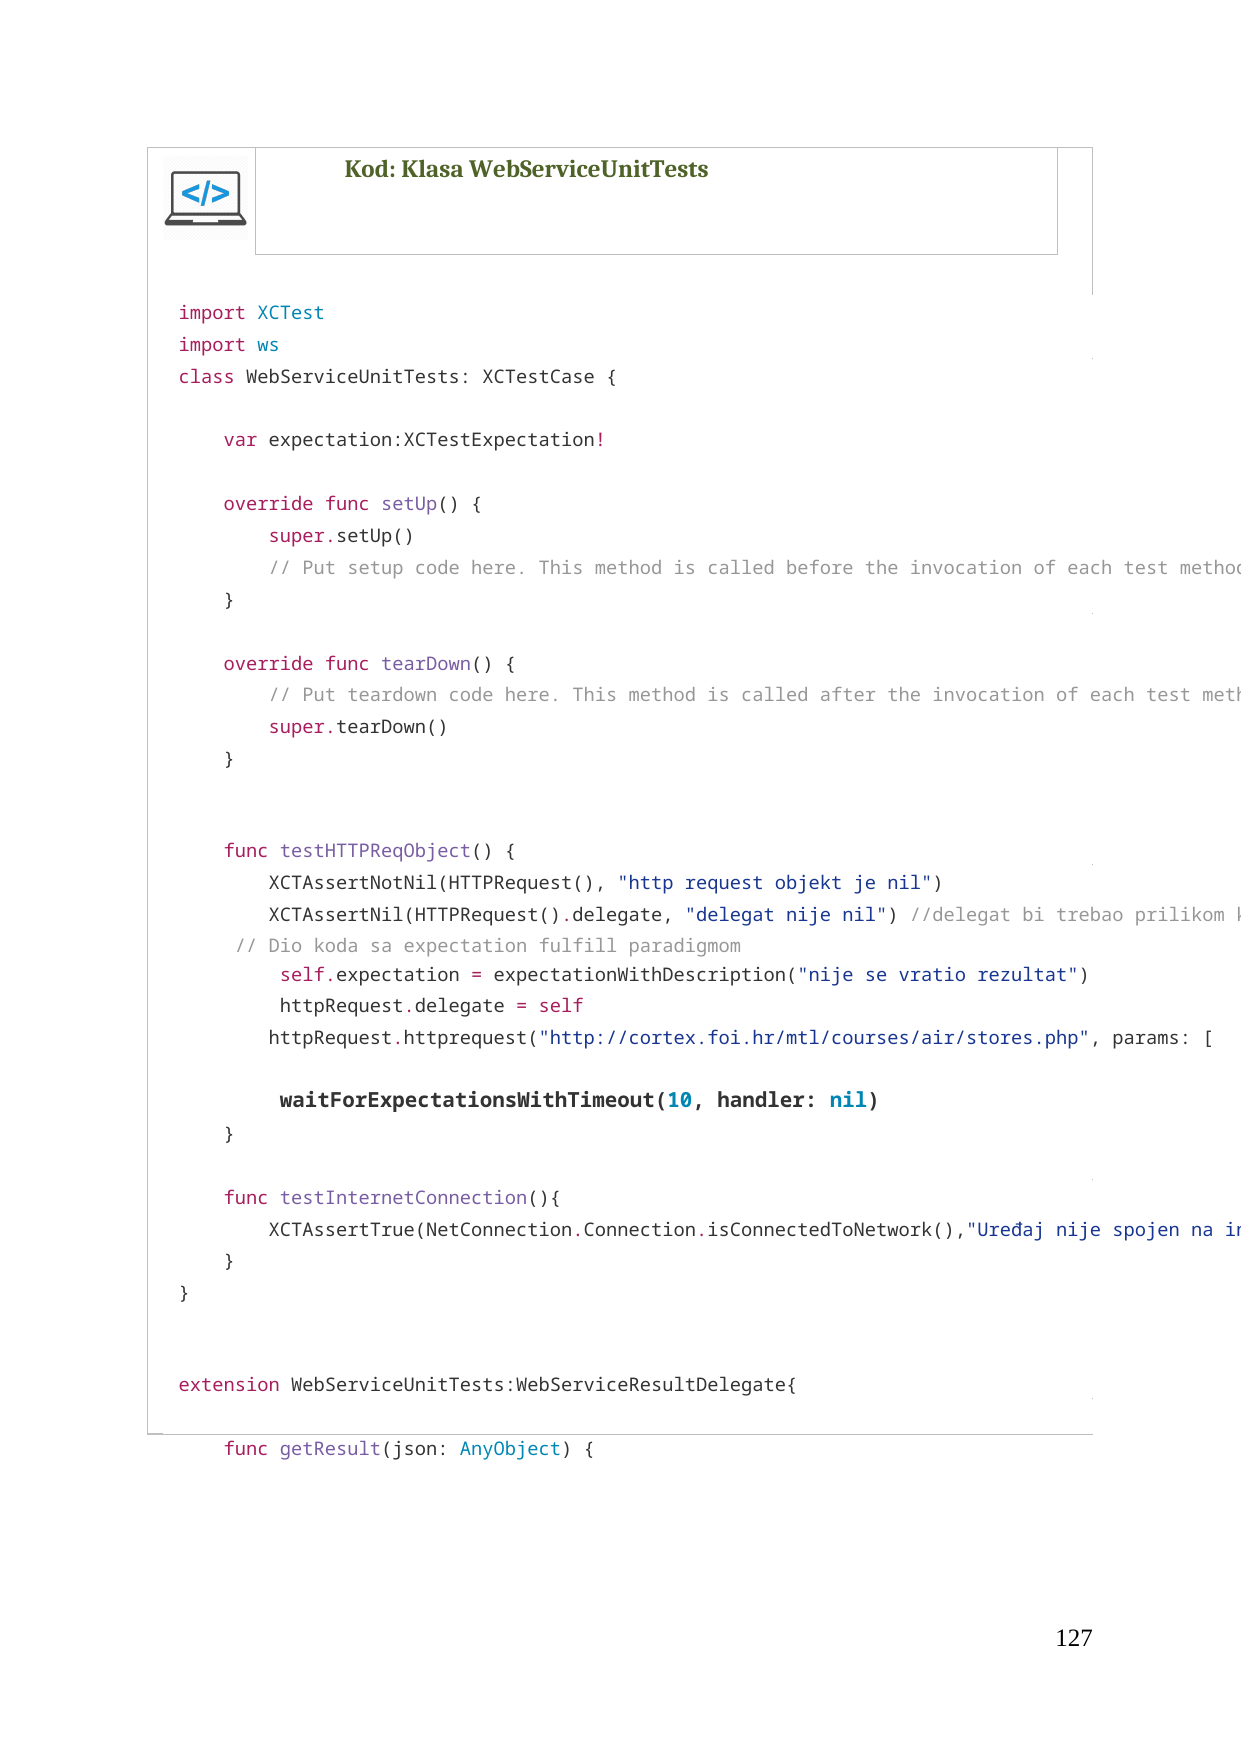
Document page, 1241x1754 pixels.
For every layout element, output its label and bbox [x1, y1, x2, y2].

picture [162, 155, 249, 241]
